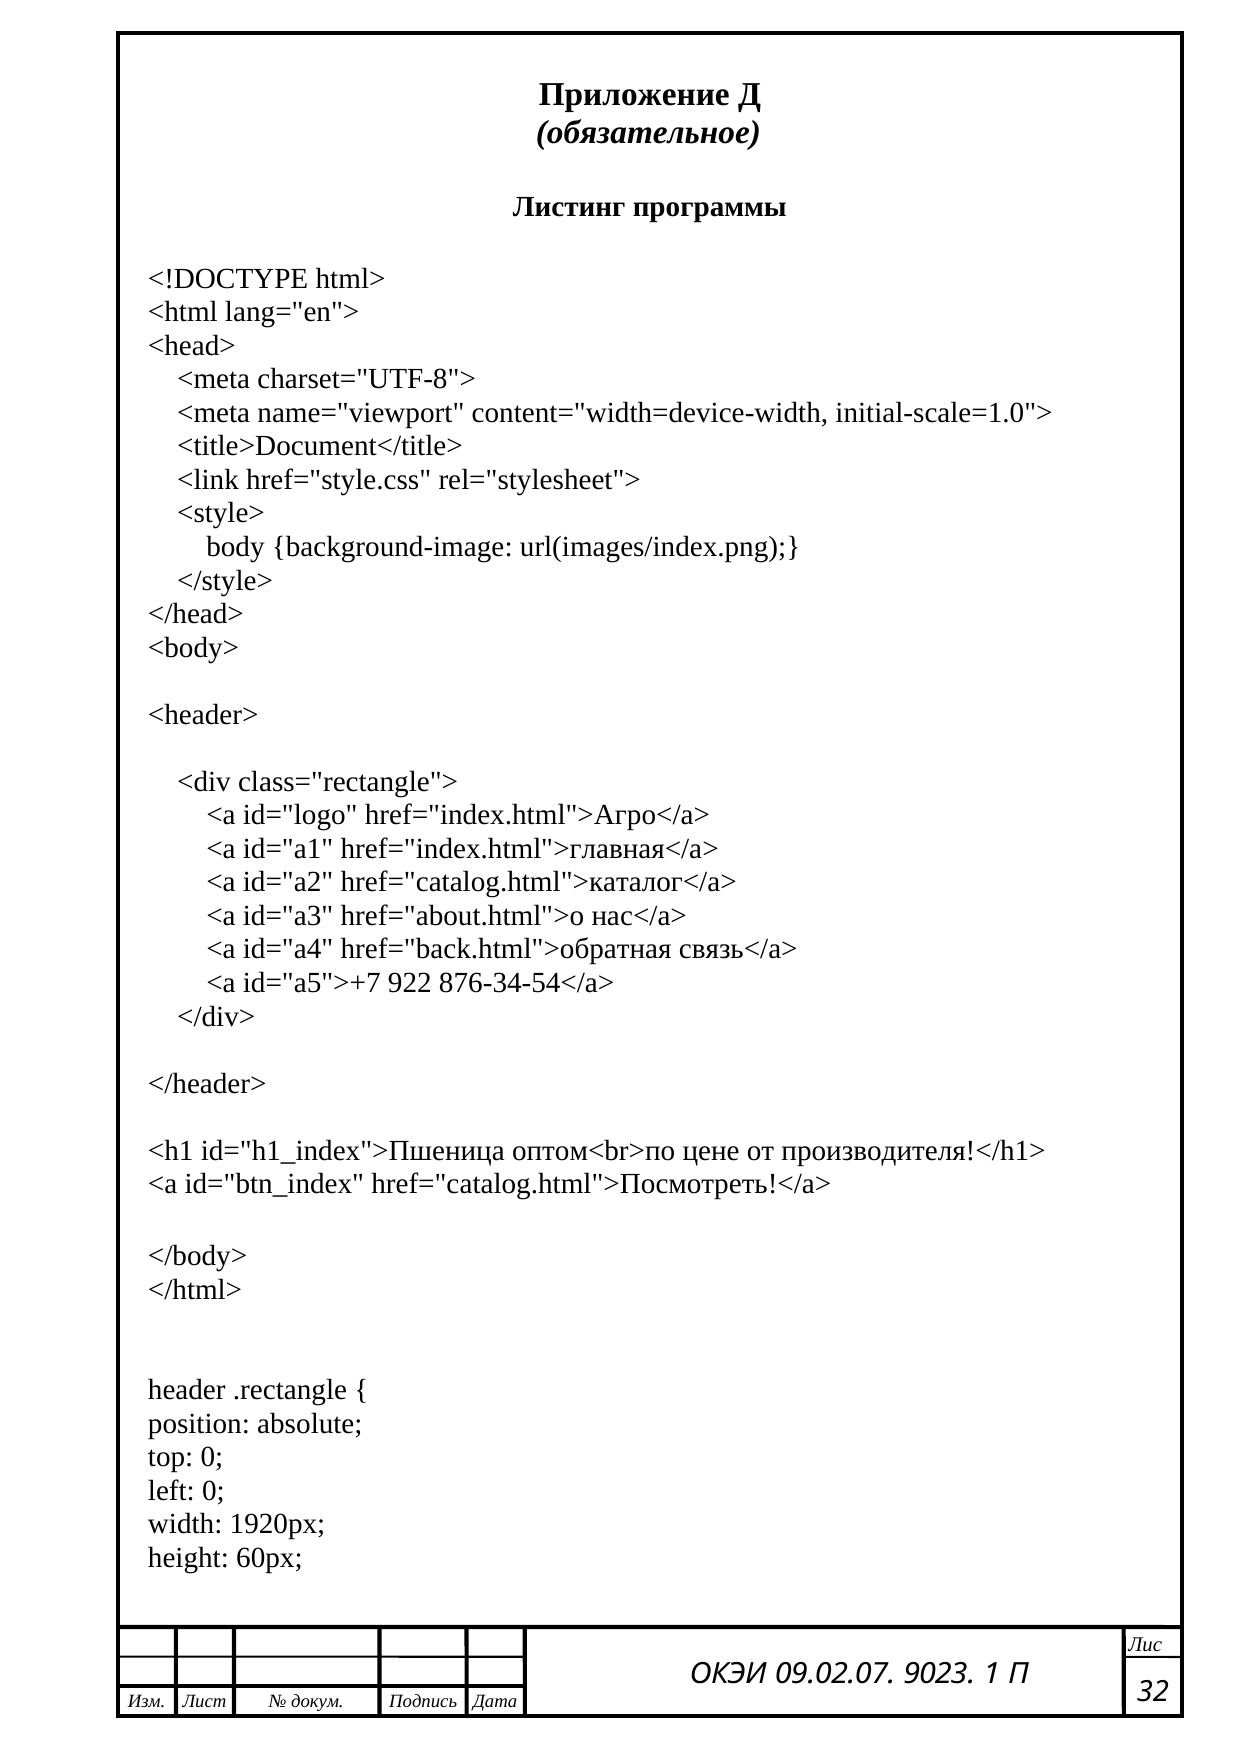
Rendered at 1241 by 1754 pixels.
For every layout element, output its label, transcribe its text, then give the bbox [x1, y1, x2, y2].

text </head> [148, 596, 1152, 630]
text <body> [148, 630, 1152, 663]
text </body> [148, 1238, 1152, 1272]
text <a id="a1" href="index.html">главная</a> [148, 831, 1152, 864]
text <title>Document</title> [148, 428, 1152, 462]
text <a id="a3" href="about.html">о нас</a> [148, 898, 1152, 932]
text <head> [148, 328, 1152, 361]
text width: 1920px; [148, 1507, 1152, 1540]
text header .rectangle { [148, 1372, 1152, 1406]
text <link href="style.css" rel="stylesheet"> [148, 462, 1152, 496]
text height: 60px; [148, 1540, 1152, 1574]
text <!DOCTYPE html> [148, 261, 1152, 294]
text </header> [148, 1066, 1152, 1099]
text Приложение Д [148, 74, 1152, 112]
text position: absolute; [148, 1406, 1152, 1439]
text (обязательное) [148, 112, 1152, 151]
text <meta name="viewport" content="width=device-width, initial-scale=1.0"> [148, 395, 1152, 428]
text <header> [148, 697, 1152, 730]
text </style> [148, 563, 1152, 596]
text <a id="a4" href="back.html">обратная связь</a> [148, 932, 1152, 965]
text <div class="rectangle"> [148, 764, 1152, 797]
text <a id="a2" href="catalog.html">каталог</a> [148, 864, 1152, 898]
text <h1 id="h1_index">Пшеница оптом<br>по цене от производителя!</h1> [148, 1133, 1152, 1166]
text </div> [148, 999, 1152, 1032]
text left: 0; [148, 1473, 1152, 1507]
text <meta charset="UTF-8"> [148, 361, 1152, 395]
text <html lang="en"> [148, 294, 1152, 328]
text </html> [148, 1272, 1152, 1305]
text body {background-image: url(images/index.png);} [148, 529, 1152, 563]
text <a id="btn_index" href="catalog.html">Посмотреть!</a> [148, 1166, 1152, 1200]
text top: 0; [148, 1439, 1152, 1473]
text Листинг программы [148, 189, 1152, 222]
text <a id="logo" href="index.html">Агро</a> [148, 797, 1152, 831]
text <a id="a5">+7 922 876-34-54</a> [148, 965, 1152, 999]
text <style> [148, 496, 1152, 529]
